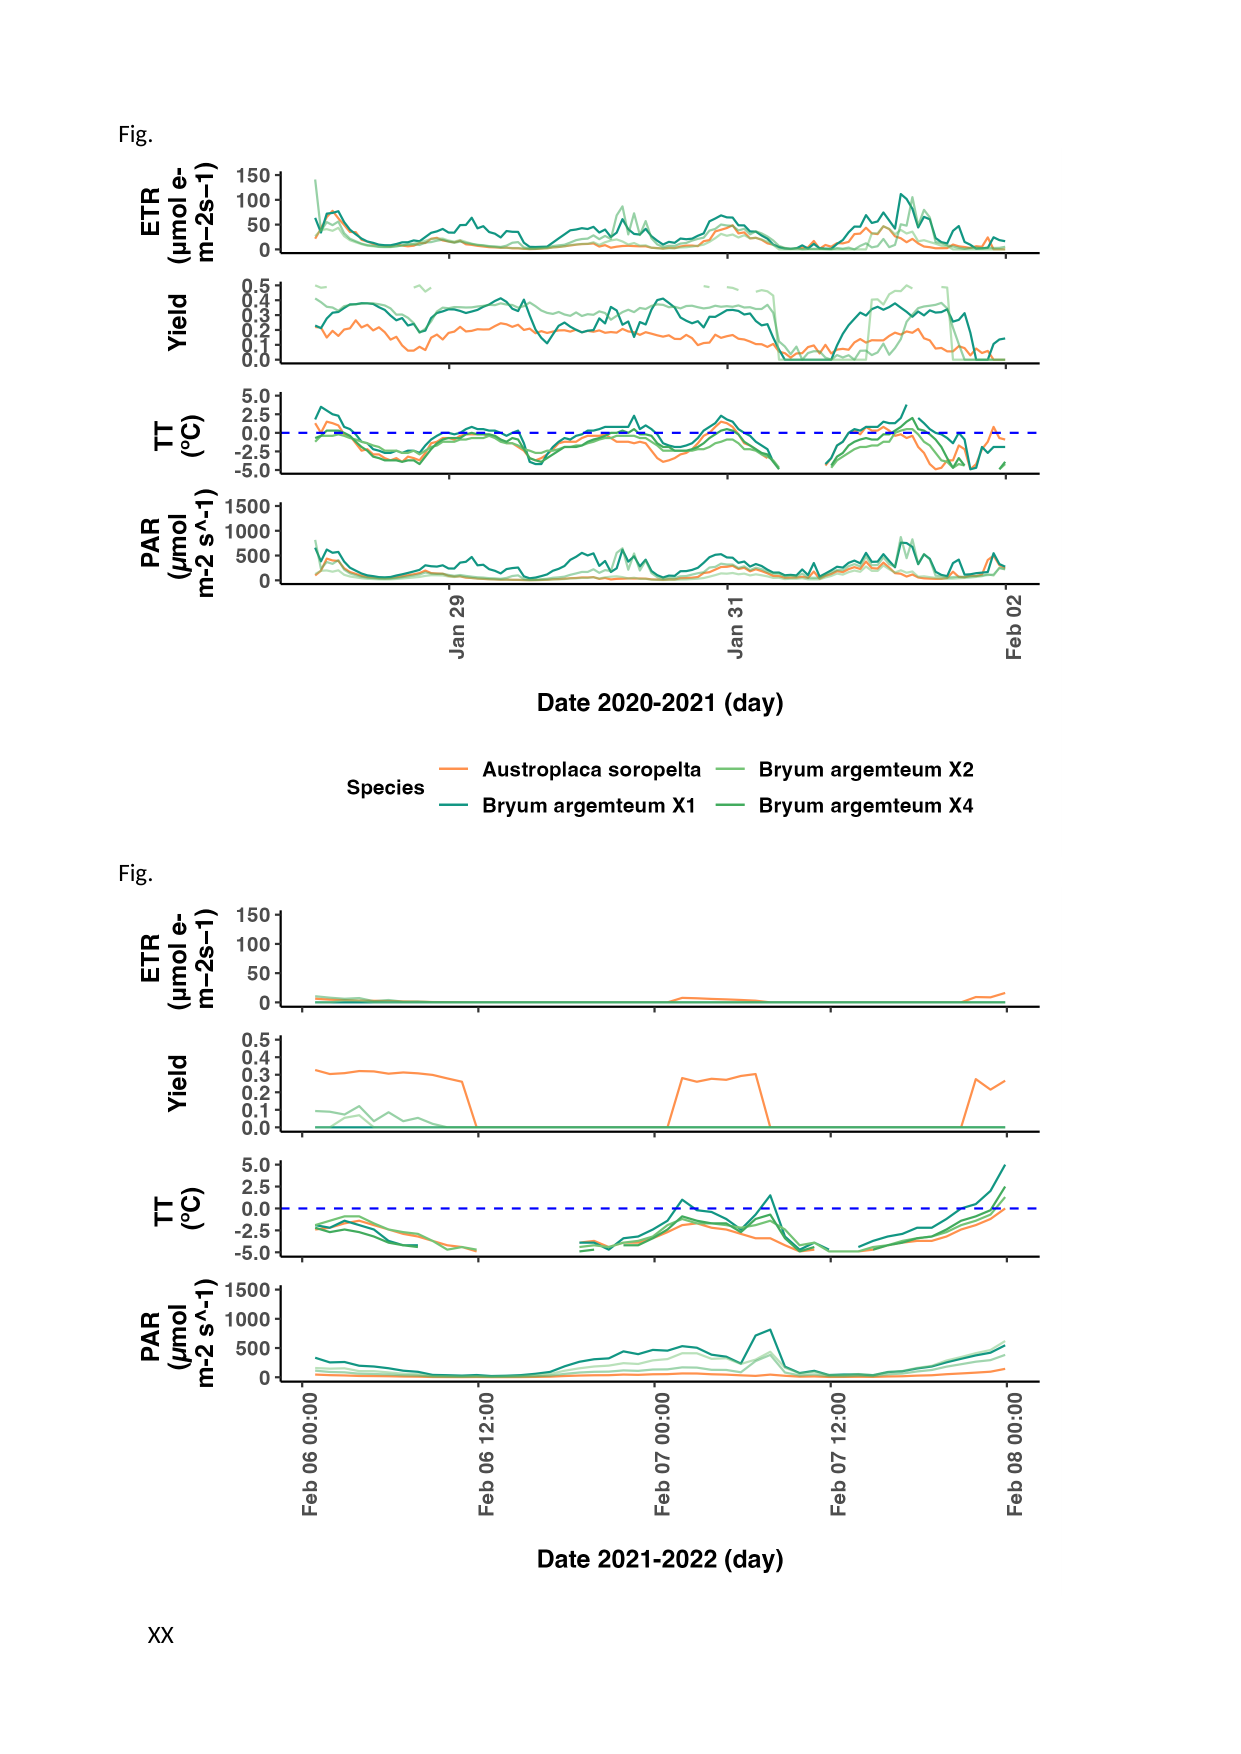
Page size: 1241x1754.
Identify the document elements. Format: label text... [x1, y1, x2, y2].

text Fig. [118, 857, 1122, 887]
picture [118, 148, 1062, 857]
text Fig. [118, 118, 1122, 149]
picture [118, 887, 1062, 1596]
